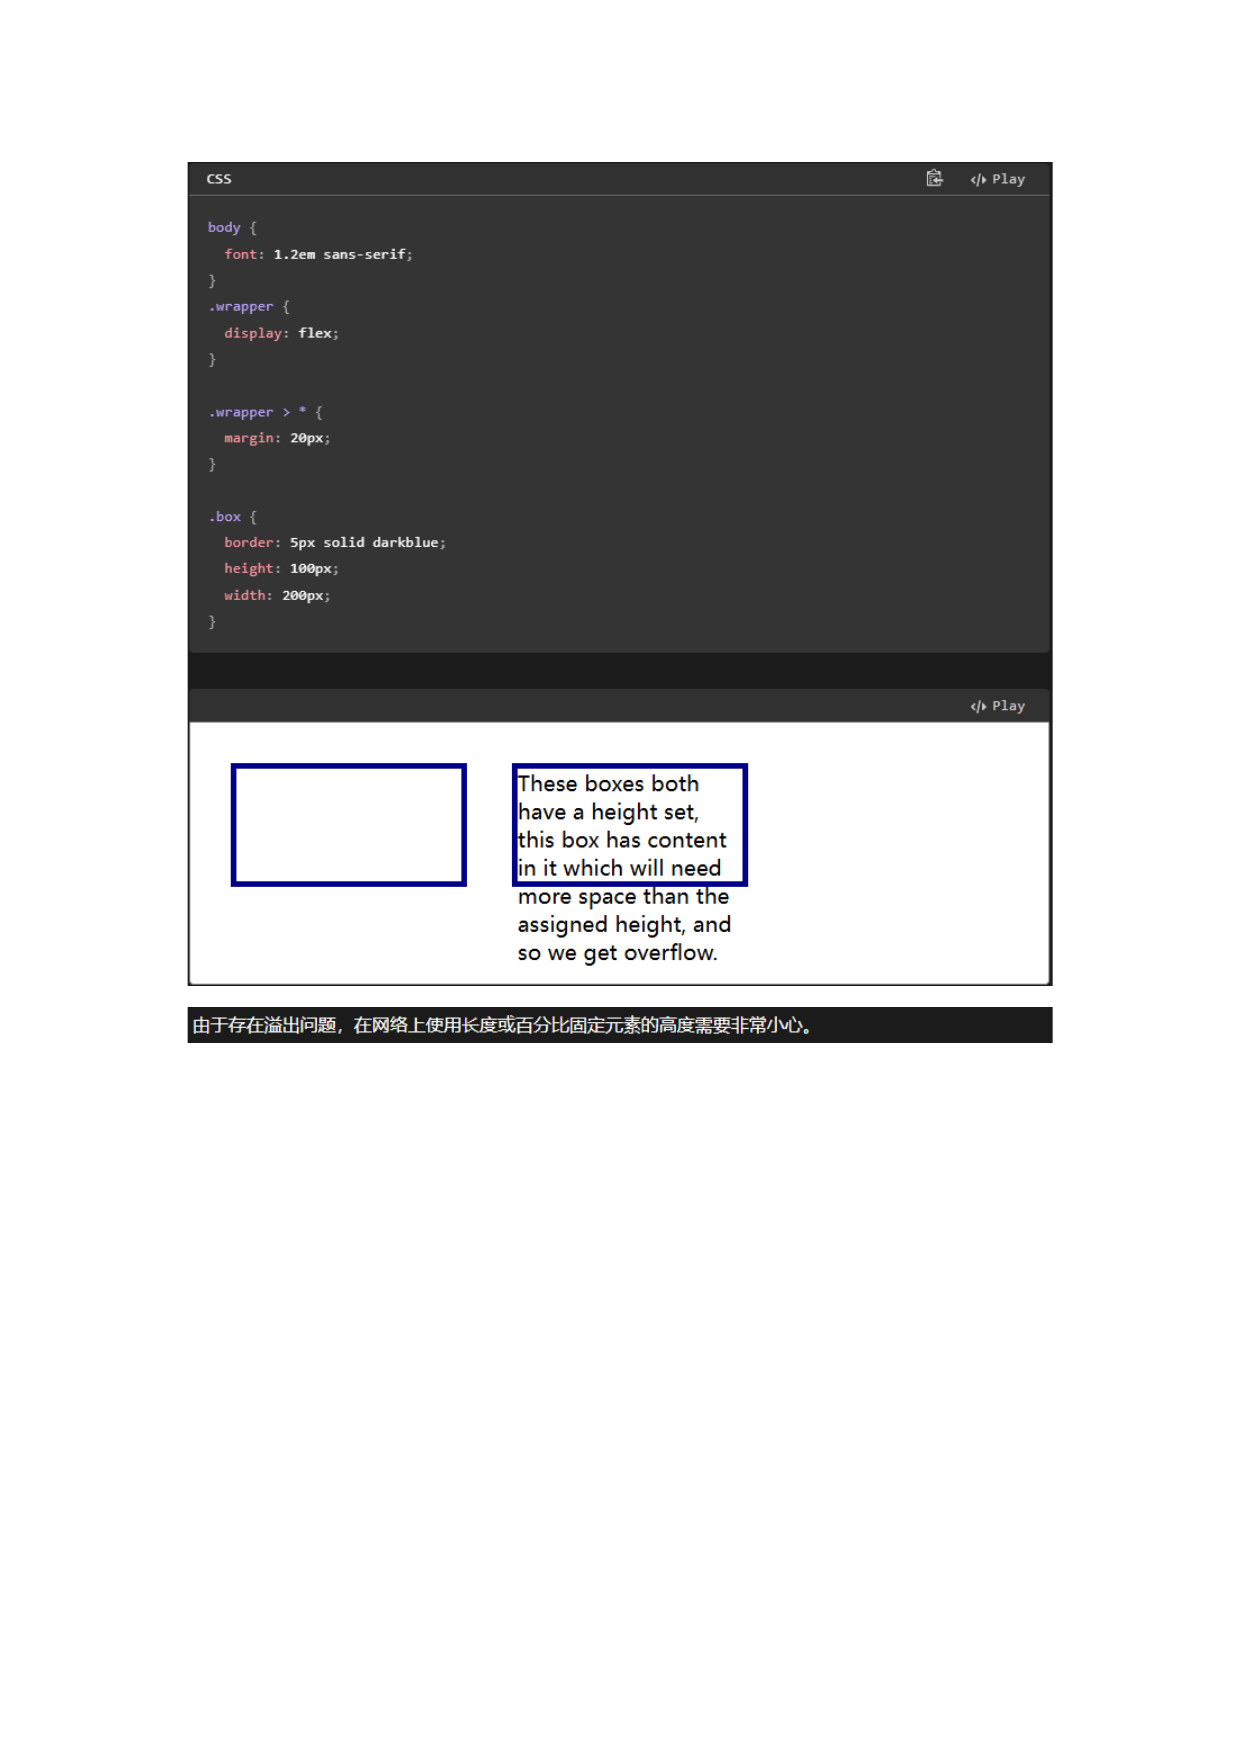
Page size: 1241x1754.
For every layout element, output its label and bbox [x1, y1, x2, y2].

picture [187, 1007, 1053, 1043]
picture [187, 162, 1053, 986]
